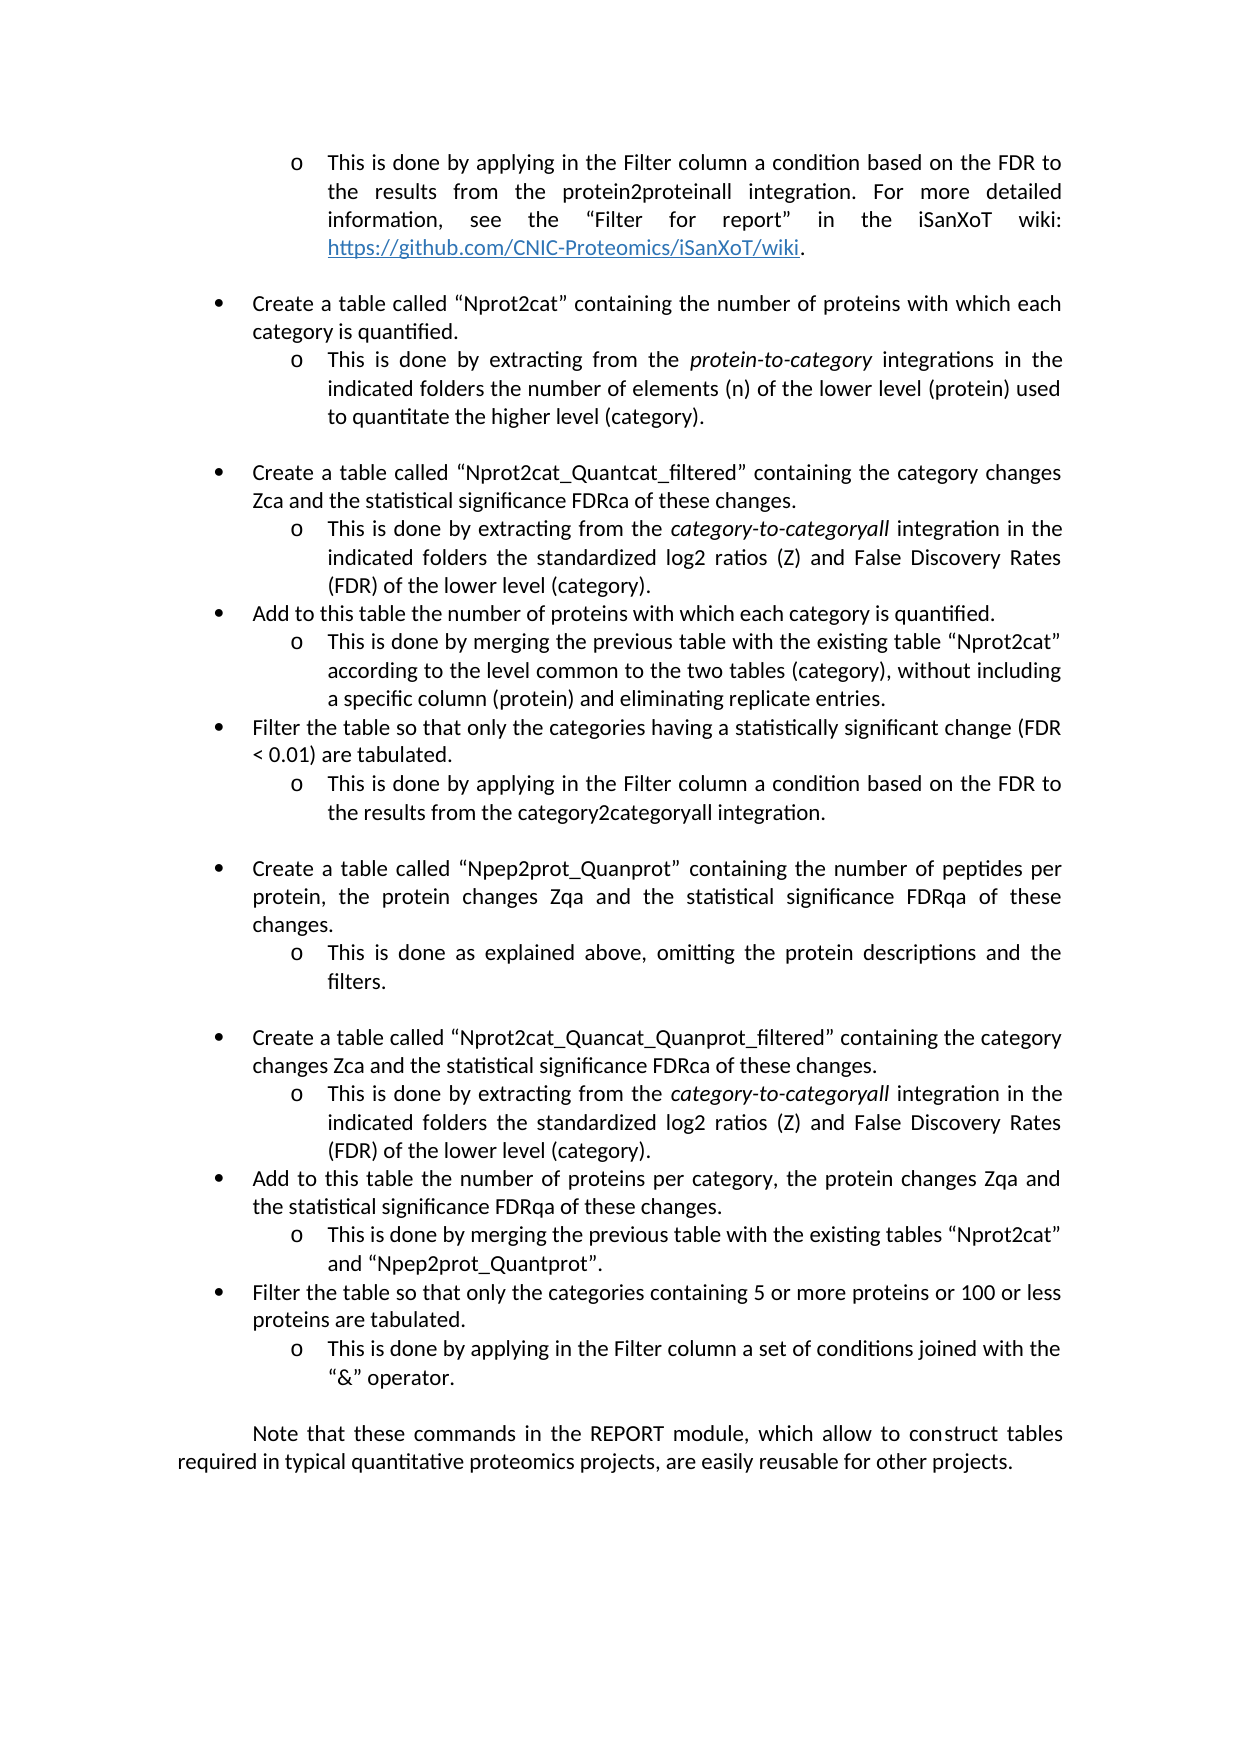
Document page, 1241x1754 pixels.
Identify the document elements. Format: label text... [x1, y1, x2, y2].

list Add to this table the number of proteins per category, the protein changes Zqa and the statistical significance FDRqa of these changes. [215, 1164, 1063, 1220]
list This is done by extracting from the protein-to-category integrations in the indicated folders the number of elements (n) of the lower level (protein) used to quantitate the higher level (category). [290, 345, 1063, 430]
list Create a table called “Nprot2cat_Quantcat_filtered” containing the category changes Zca and the statistical significance FDRca of these changes. [215, 458, 1063, 514]
list Create a table called “Nprot2cat” containing the number of proteins with which each category is quantified. [215, 289, 1063, 345]
list Filter the table so that only the categories having a statistically significant change (FDR < 0.01) are tabulated. [215, 713, 1063, 769]
text Note that these commands in the REPORT module, which allow to construct tables required in typical quantitative proteomics projects, are easily reusable for other projects. [177, 1419, 1063, 1475]
list This is done by applying in the Filter column a set of conditions joined with the “&” operator. [290, 1334, 1063, 1391]
list This is done by merging the previous table with the existing tables “Nprot2cat” and “Npep2prot_Quantprot”. [290, 1220, 1063, 1278]
list This is done as explained above, omitting the protein descriptions and the filters. [290, 938, 1063, 995]
list Create a table called “Nprot2cat_Quancat_Quanprot_filtered” containing the category changes Zca and the statistical significance FDRca of these changes. [215, 1023, 1063, 1079]
list This is done by merging the previous table with the existing table “Nprot2cat” according to the level common to the two tables (category), without including a specific column (protein) and eliminating replicate entries. [290, 627, 1063, 713]
list This is done by extracting from the category-to-categoryall integration in the indicated folders the standardized log2 ratios (Z) and False Discovery Rates (FDR) of the lower level (category). [290, 1079, 1063, 1164]
list Create a table called “Npep2prot_Quanprot” containing the number of peptides per protein, the protein changes Zqa and the statistical significance FDRqa of these changes. [215, 854, 1063, 938]
list This is done by applying in the Filter column a condition based on the FDR to the results from the category2categoryall integration. [290, 769, 1063, 826]
list Add to this table the number of proteins with which each category is quantified. [215, 599, 1063, 627]
list This is done by applying in the Filter column a condition based on the FDR to the results from the protein2proteinall integration. For more detailed information, see the “Filter for report” in the iSanXoT wiki: https://github.com/CNIC-Proteomics/iSanXoT/wiki. [290, 148, 1063, 261]
list Filter the table so that only the categories containing 5 or more proteins or 100 or less proteins are tabulated. [215, 1278, 1063, 1334]
list This is done by extracting from the category-to-categoryall integration in the indicated folders the standardized log2 ratios (Z) and False Discovery Rates (FDR) of the lower level (category). [290, 514, 1063, 599]
